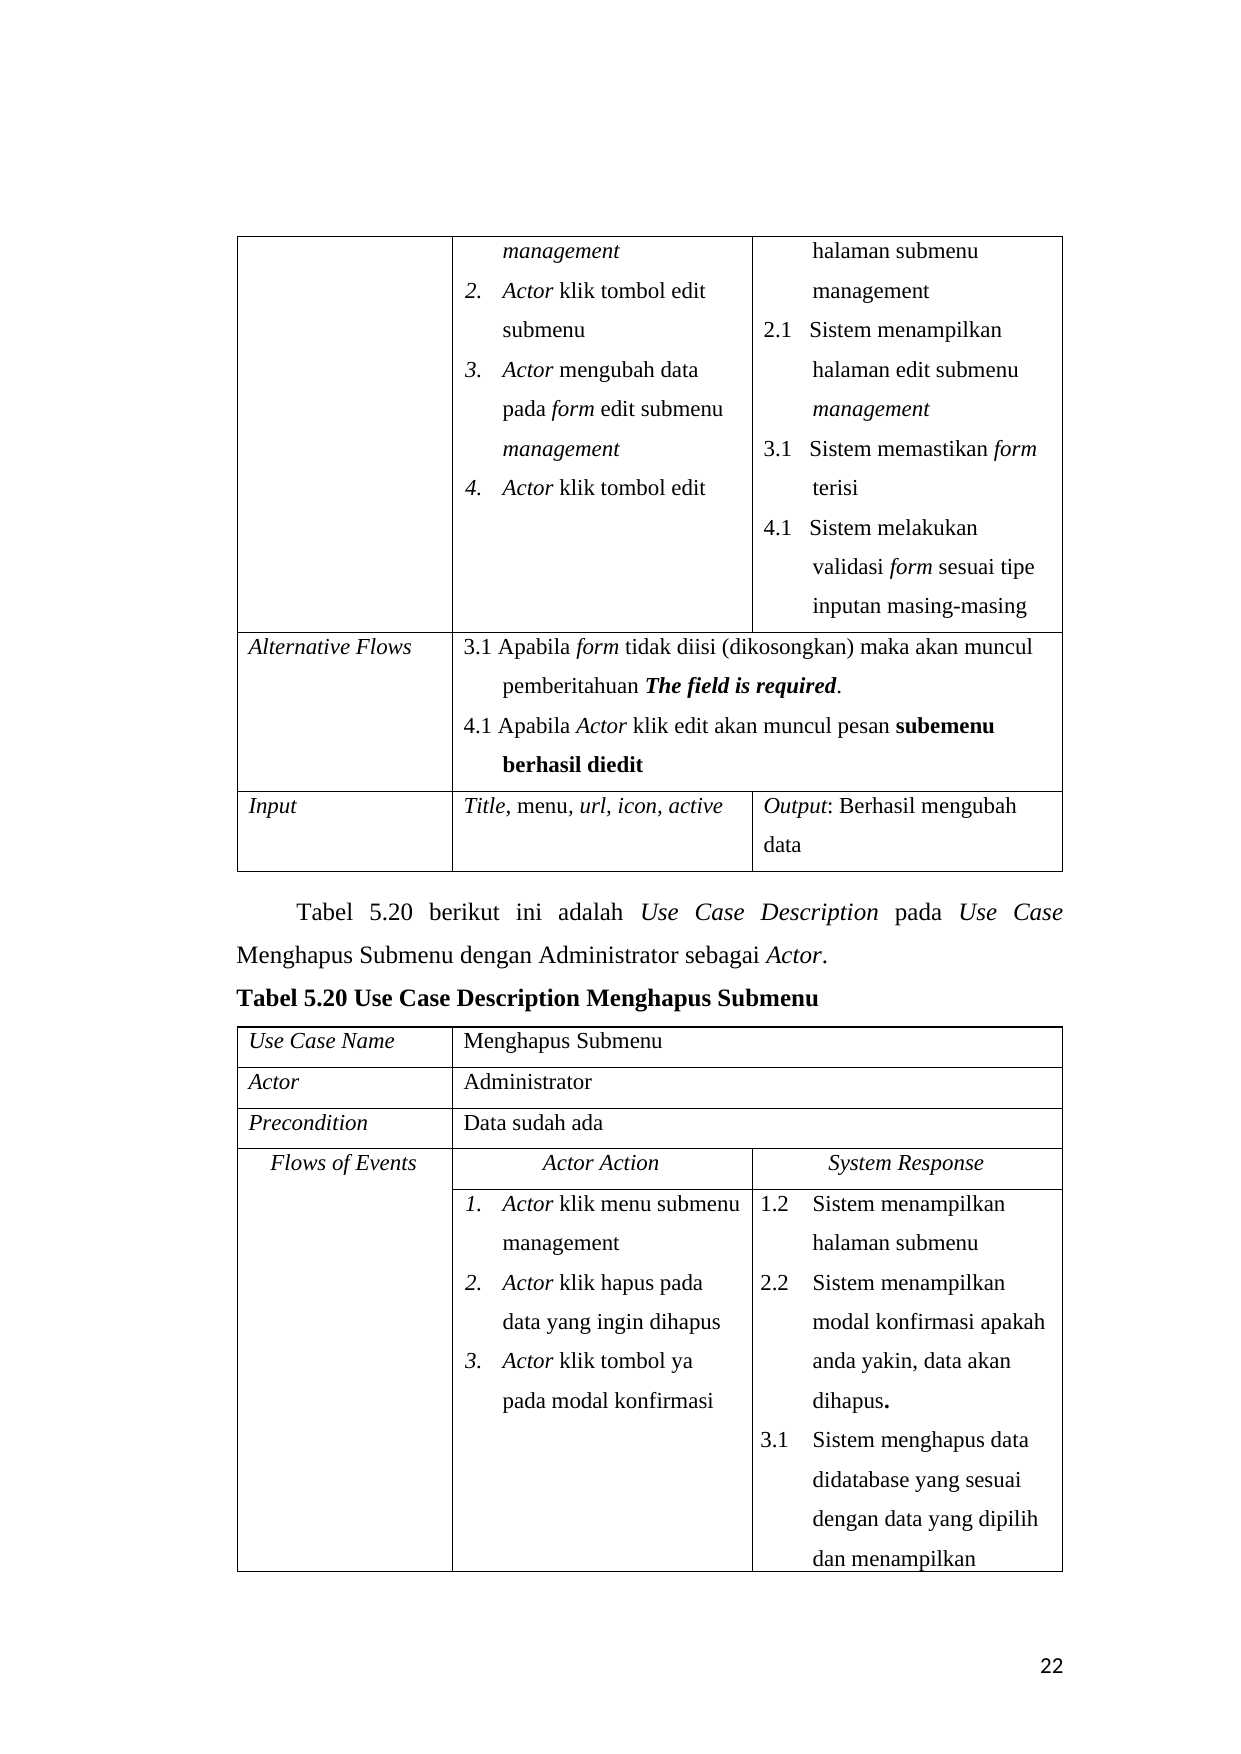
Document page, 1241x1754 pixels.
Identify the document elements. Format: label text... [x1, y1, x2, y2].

table_cell Actor [238, 1068, 452, 1107]
table_cell Input [238, 792, 452, 871]
table_cell Alternative Flows [238, 633, 452, 791]
table_header Use Case Name [238, 1028, 452, 1067]
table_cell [453, 1190, 752, 1571]
table_cell System Response [753, 1149, 1062, 1188]
text Tabel 5.20 Use Case Description Menghapus Submenu [236, 983, 1063, 1012]
table_cell Flows of Events [238, 1149, 452, 1571]
table_cell Output: Berhasil mengubah data [753, 792, 1062, 871]
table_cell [753, 237, 1062, 632]
table_cell 3.1 Apabila form tidak diisi (dikosongkan) maka akan muncul pemberitahuan The field is required. 4.1 Apabila Actor klik edit akan muncul pesan subemenu berhasil diedit [453, 633, 1062, 791]
table_header Menghapus Submenu [453, 1028, 1062, 1067]
table_cell Title, menu, url, icon, active [453, 792, 752, 871]
table_cell Precondition [238, 1109, 452, 1148]
table_cell Administrator [453, 1068, 1062, 1107]
table_cell Data sudah ada [453, 1109, 1062, 1148]
text Tabel 5.20 berikut ini adalah Use Case Description pada Use Case Menghapus Submenu dengan Administrator sebagai Actor. [236, 897, 1063, 969]
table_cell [453, 237, 752, 632]
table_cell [753, 1190, 1062, 1571]
table_cell Actor Action [453, 1149, 752, 1188]
